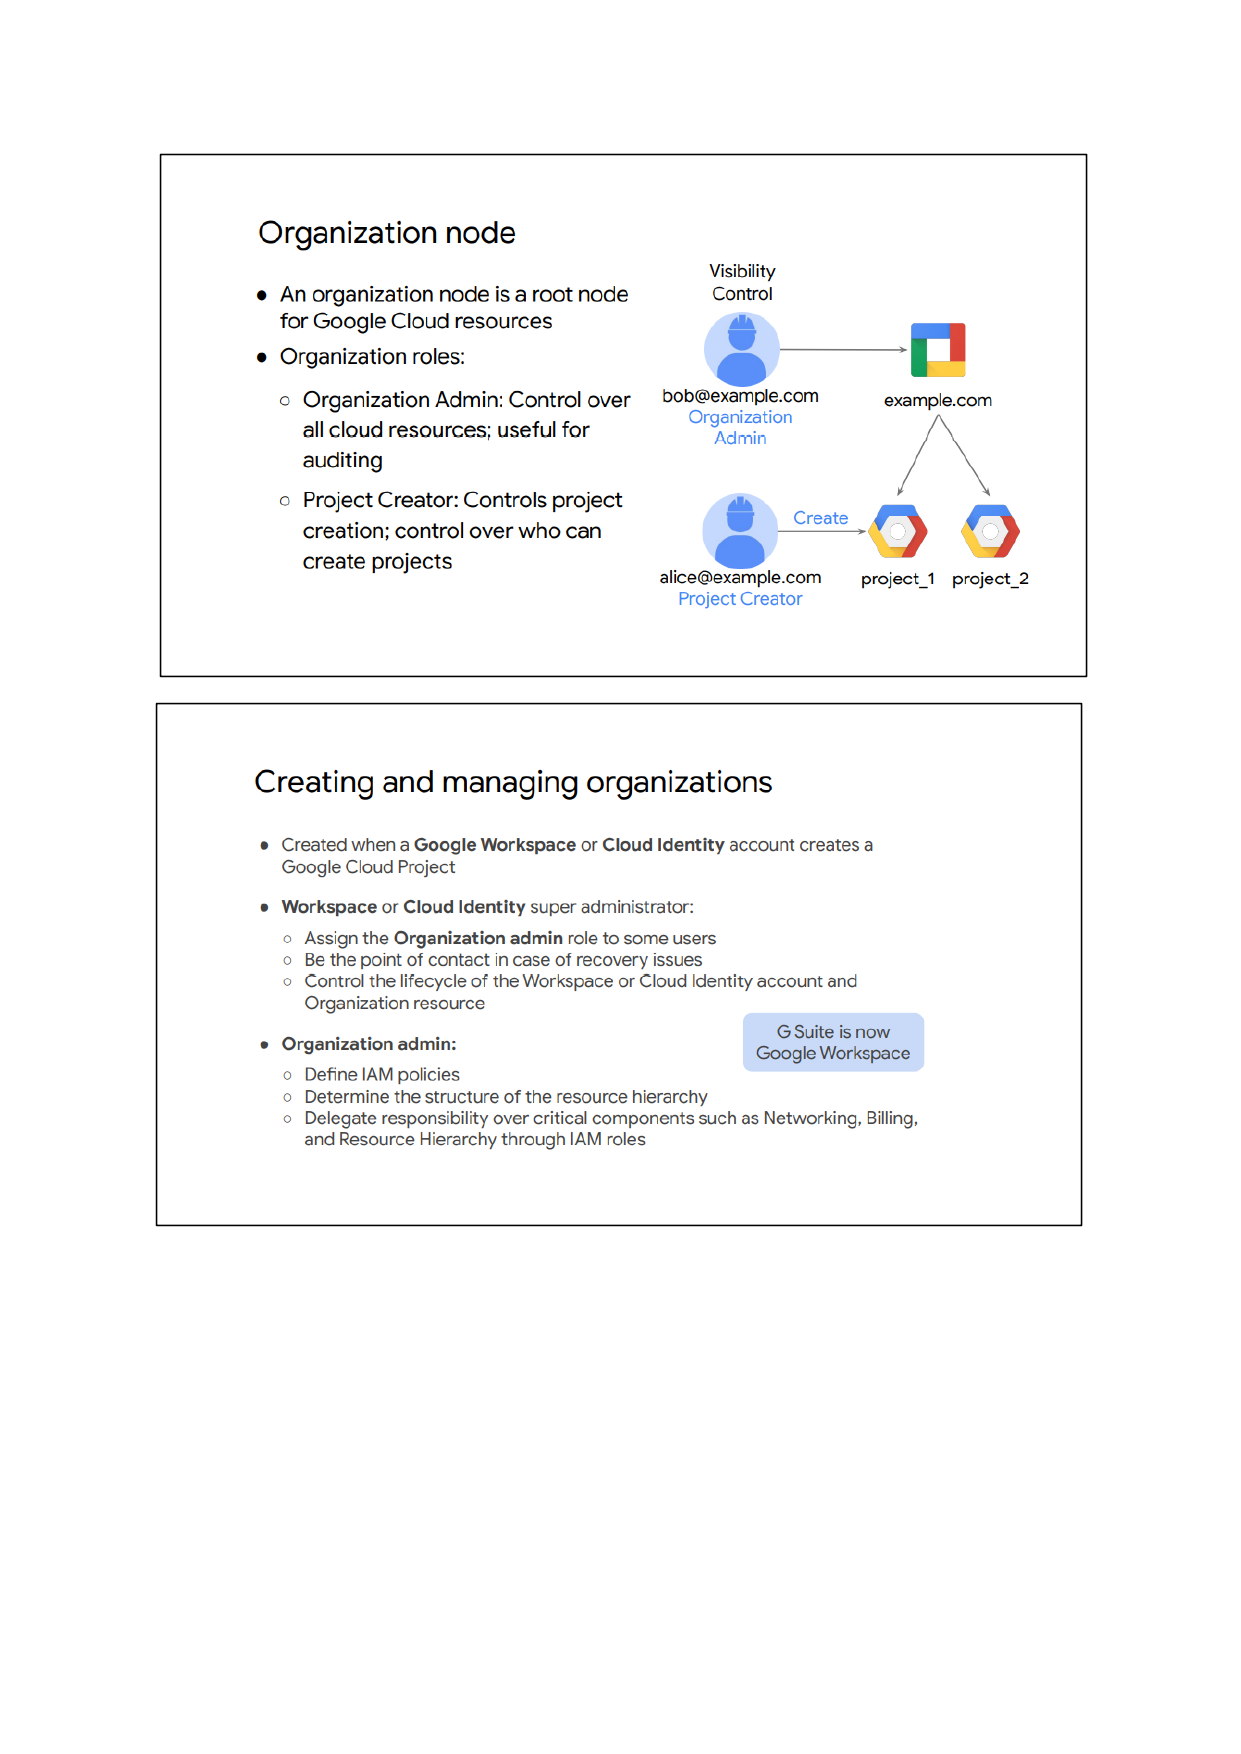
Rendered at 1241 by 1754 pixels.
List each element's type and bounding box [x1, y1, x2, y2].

picture [150, 701, 1091, 1232]
picture [150, 150, 1091, 683]
